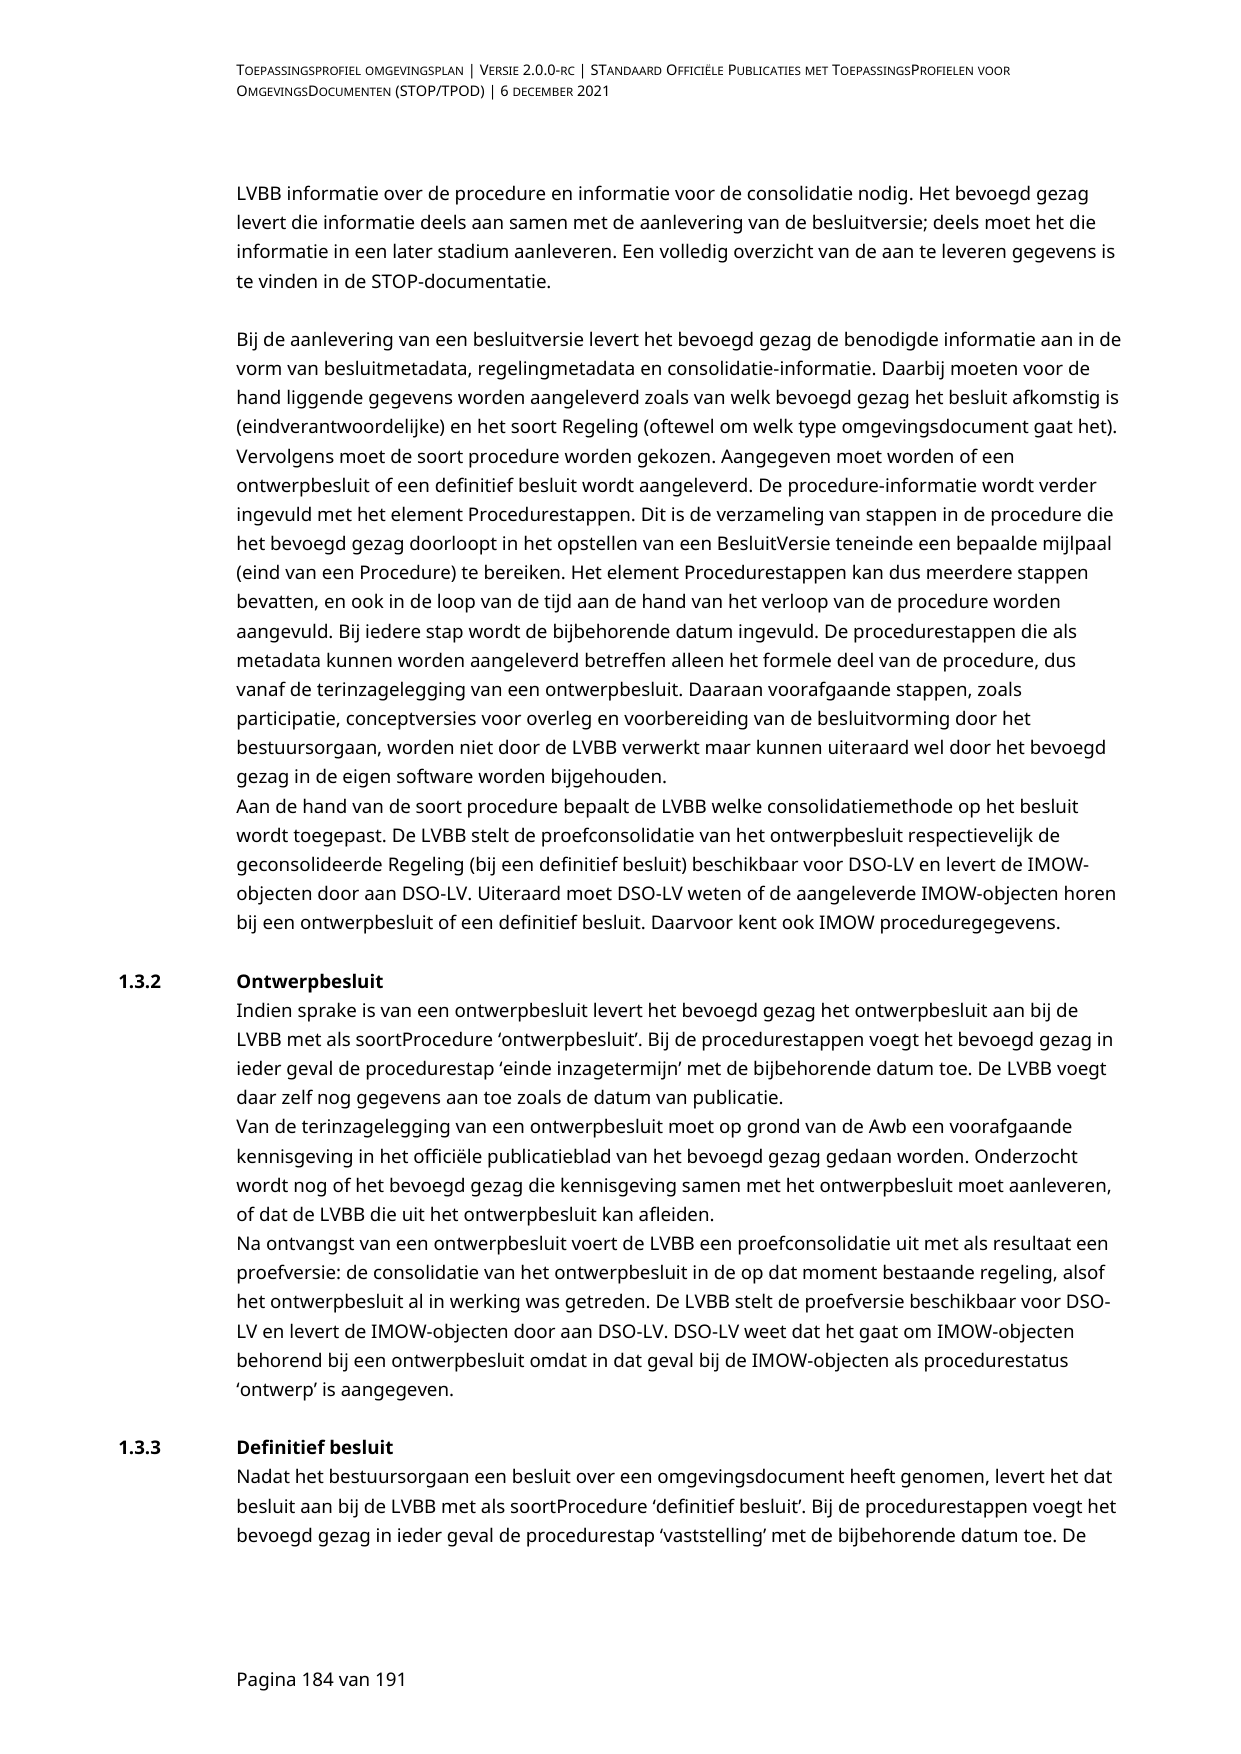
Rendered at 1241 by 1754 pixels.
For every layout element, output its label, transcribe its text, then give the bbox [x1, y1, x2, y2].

text Aan de hand van de soort procedure bepaalt de LVBB welke consolidatiemethode op het besluit wordt toegepast. De LVBB stelt de proefconsolidatie van het ontwerpbesluit respectievelijk de geconsolideerde Regeling (bij een definitief besluit) beschikbaar voor DSO-LV en levert de IMOW-objecten door aan DSO-LV. Uiteraard moet DSO-LV weten of de aangeleverde IMOW-objecten horen bij een ontwerpbesluit of een definitief besluit. Daarvoor kent ook IMOW proceduregegevens. [236, 790, 1122, 936]
text Bij de aanlevering van een besluitversie levert het bevoegd gezag de benodigde informatie aan in de vorm van besluitmetadata, regelingmetadata en consolidatie-informatie. Daarbij moeten voor de hand liggende gegevens worden aangeleverd zoals van welk bevoegd gezag het besluit afkomstig is (eindverantwoordelijke) en het soort Regeling (oftewel om welk type omgevingsdocument gaat het). [236, 323, 1122, 440]
text Indien sprake is van een ontwerpbesluit levert het bevoegd gezag het ontwerpbesluit aan bij de LVBB met als soortProcedure ‘ontwerpbesluit’. Bij de procedurestappen voegt het bevoegd gezag in ieder geval de procedurestap ‘einde inzagetermijn’ met de bijbehorende datum toe. De LVBB voegt daar zelf nog gegevens aan toe zoals de datum van publicatie. [236, 994, 1122, 1111]
text Na ontvangst van een ontwerpbesluit voert de LVBB een proefconsolidatie uit met als resultaat een proefversie: de consolidatie van het ontwerpbesluit in de op dat moment bestaande regeling, alsof het ontwerpbesluit al in werking was getreden. De LVBB stelt de proefversie beschikbaar voor DSO-LV en levert de IMOW-objecten door aan DSO-LV. DSO-LV weet dat het gaat om IMOW-objecten behorend bij een ontwerpbesluit omdat in dat geval bij de IMOW-objecten als procedurestatus ‘ontwerp’ is aangegeven. [236, 1227, 1122, 1402]
text Van de terinzagelegging van een ontwerpbesluit moet op grond van de Awb een voorafgaande kennisgeving in het officiële publicatieblad van het bevoegd gezag gedaan worden. Onderzocht wordt nog of het bevoegd gezag die kennisgeving samen met het ontwerpbesluit moet aanleveren, of dat de LVBB die uit het ontwerpbesluit kan afleiden. [236, 1111, 1122, 1227]
subtitle Ontwerpbesluit [118, 965, 1122, 994]
subtitle Definitief besluit [118, 1431, 1122, 1461]
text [236, 1461, 1122, 1548]
text Vervolgens moet de soort procedure worden gekozen. Aangegeven moet worden of een ontwerpbesluit of een definitief besluit wordt aangeleverd. De procedure-informatie wordt verder ingevuld met het element Procedurestappen. Dit is de verzameling van stappen in de procedure die het bevoegd gezag doorloopt in het opstellen van een BesluitVersie teneinde een bepaalde mijlpaal (eind van een Procedure) te bereiken. Het element Procedurestappen kan dus meerdere stappen bevatten, en ook in de loop van de tijd aan de hand van het verloop van de procedure worden aangevuld. Bij iedere stap wordt de bijbehorende datum ingevuld. De procedurestappen die als metadata kunnen worden aangeleverd betreffen alleen het formele deel van de procedure, dus vanaf de terinzagelegging van een ontwerpbesluit. Daaraan voorafgaande stappen, zoals participatie, conceptversies voor overleg en voorbereiding van de besluitvorming door het bestuursorgaan, worden niet door de LVBB verwerkt maar kunnen uiteraard wel door het bevoegd gezag in de eigen software worden bijgehouden. [236, 440, 1122, 790]
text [236, 177, 1122, 294]
